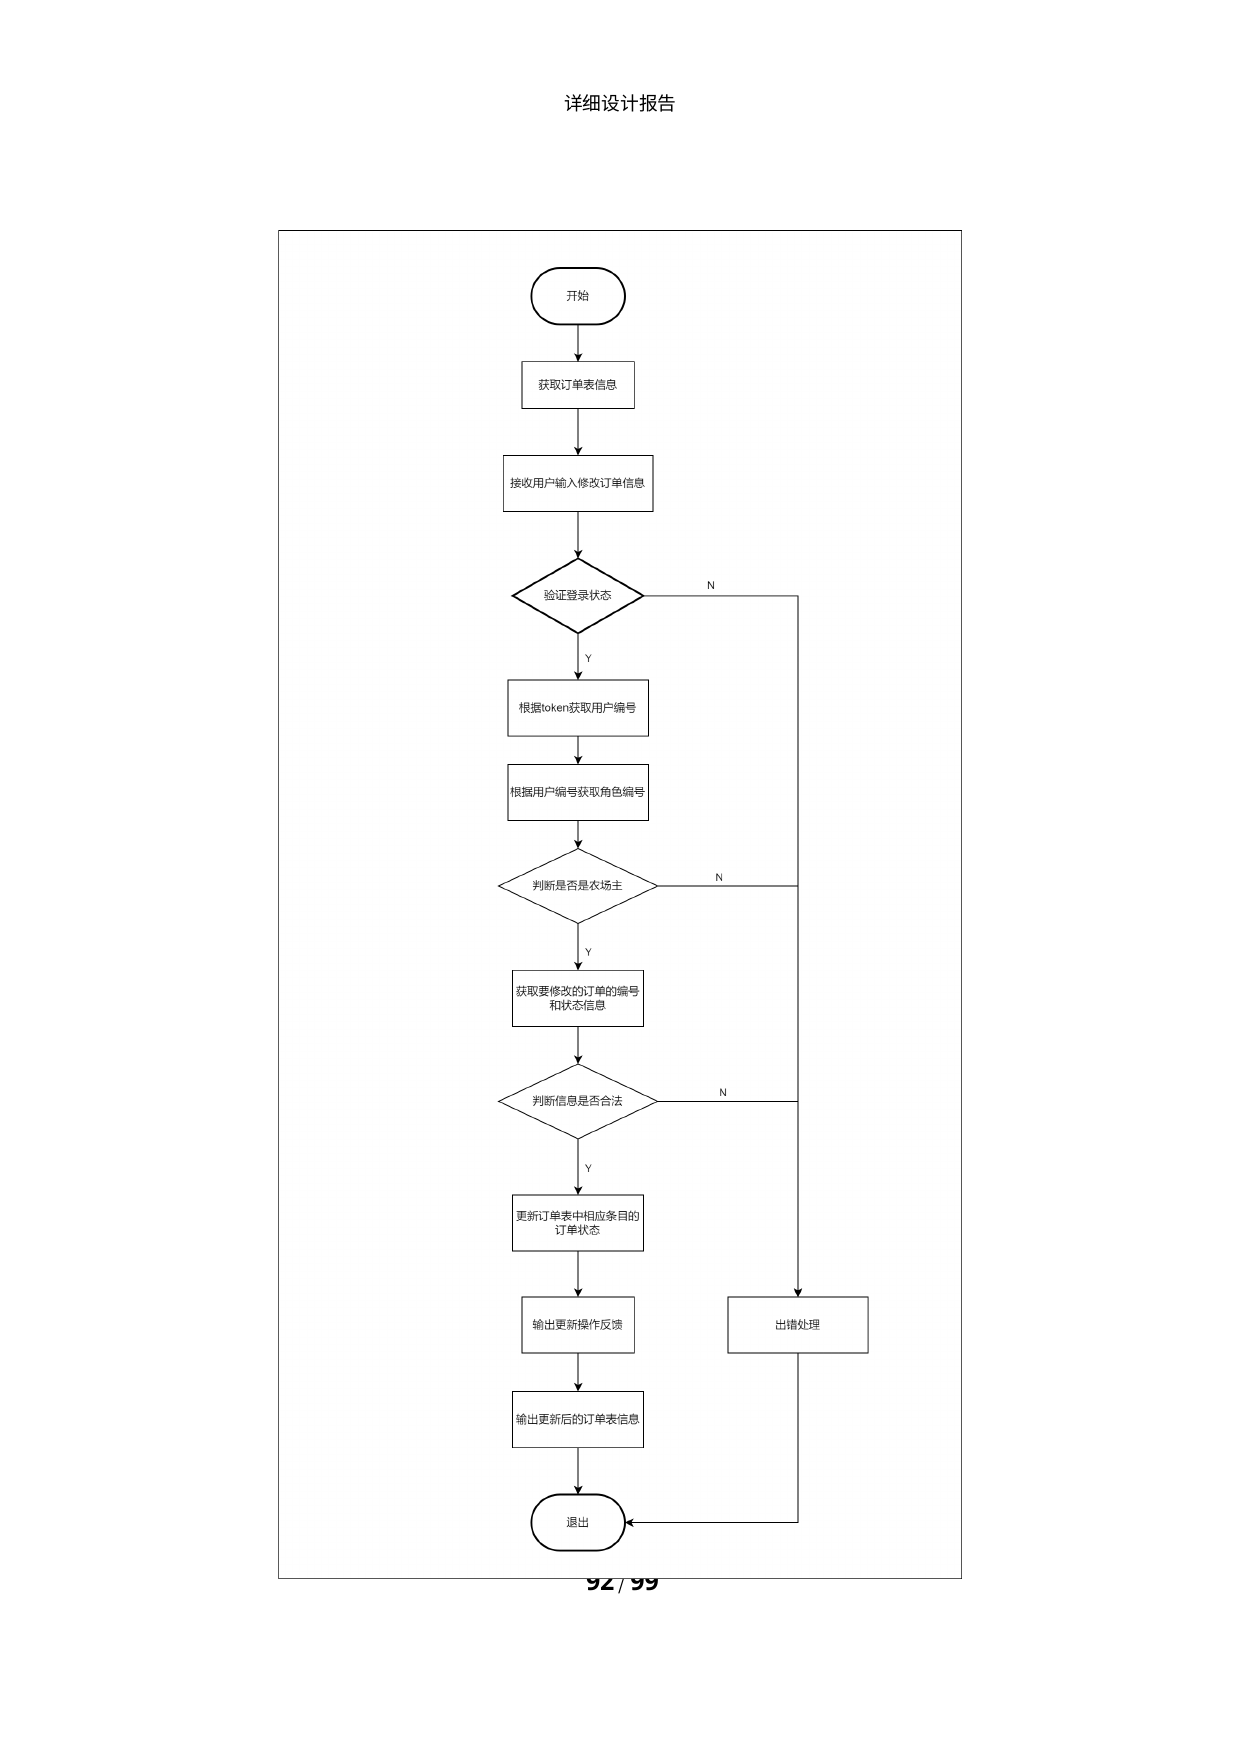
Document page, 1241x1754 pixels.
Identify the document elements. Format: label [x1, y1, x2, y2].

picture [278, 230, 962, 1579]
